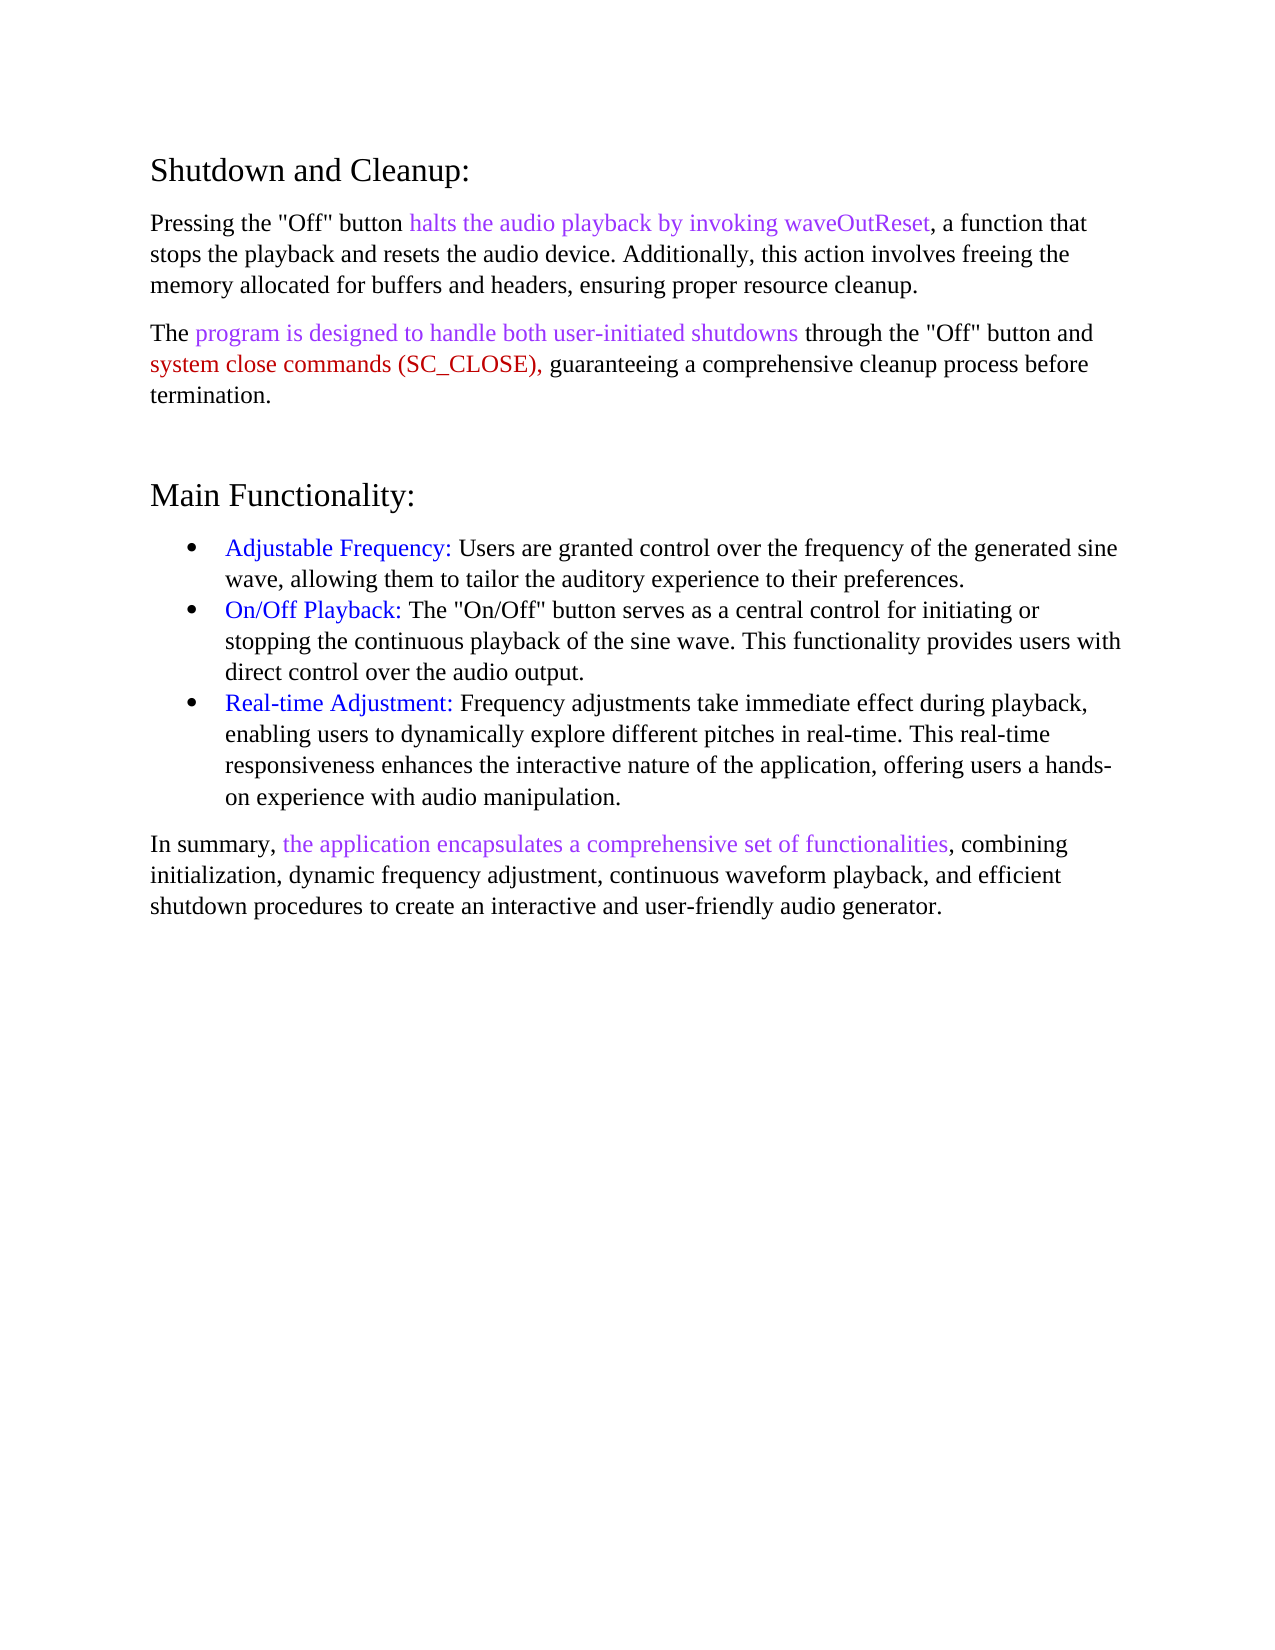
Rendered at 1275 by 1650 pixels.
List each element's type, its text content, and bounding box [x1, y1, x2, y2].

list Real-time Adjustment: Frequency adjustments take immediate effect during playback, enabling users to dynamically explore different pitches in real-time. This real-time responsiveness enhances the interactive nature of the application, offering users a hands-on experience with audio manipulation. [187, 688, 1125, 810]
text Pressing the "Off" button halts the audio playback by invoking waveOutReset, a function that stops the playback and resets the audio device. Additionally, this action involves freeing the memory allocated for buffers and headers, ensuring proper resource cleanup. [150, 208, 1125, 299]
list On/Off Playback: The "On/Off" button serves as a central control for initiating or stopping the continuous playback of the sine wave. This functionality provides users with direct control over the audio output. [187, 595, 1125, 686]
text In summary, the application encapsulates a comprehensive set of functionalities, combining initialization, dynamic frequency adjustment, continuous waveform playback, and efficient shutdown procedures to create an interactive and user-friendly audio generator. [150, 829, 1125, 920]
text Shutdown and Cleanup: [150, 150, 1125, 188]
text Main Functionality: [150, 475, 1125, 514]
list Adjustable Frequency: Users are granted control over the frequency of the generated sine wave, allowing them to tailor the auditory experience to their preferences. [187, 533, 1125, 593]
text The program is designed to handle both user-initiated shutdowns through the "Off" button and system close commands (SC_CLOSE), guaranteeing a comprehensive cleanup process before termination. [150, 318, 1125, 409]
